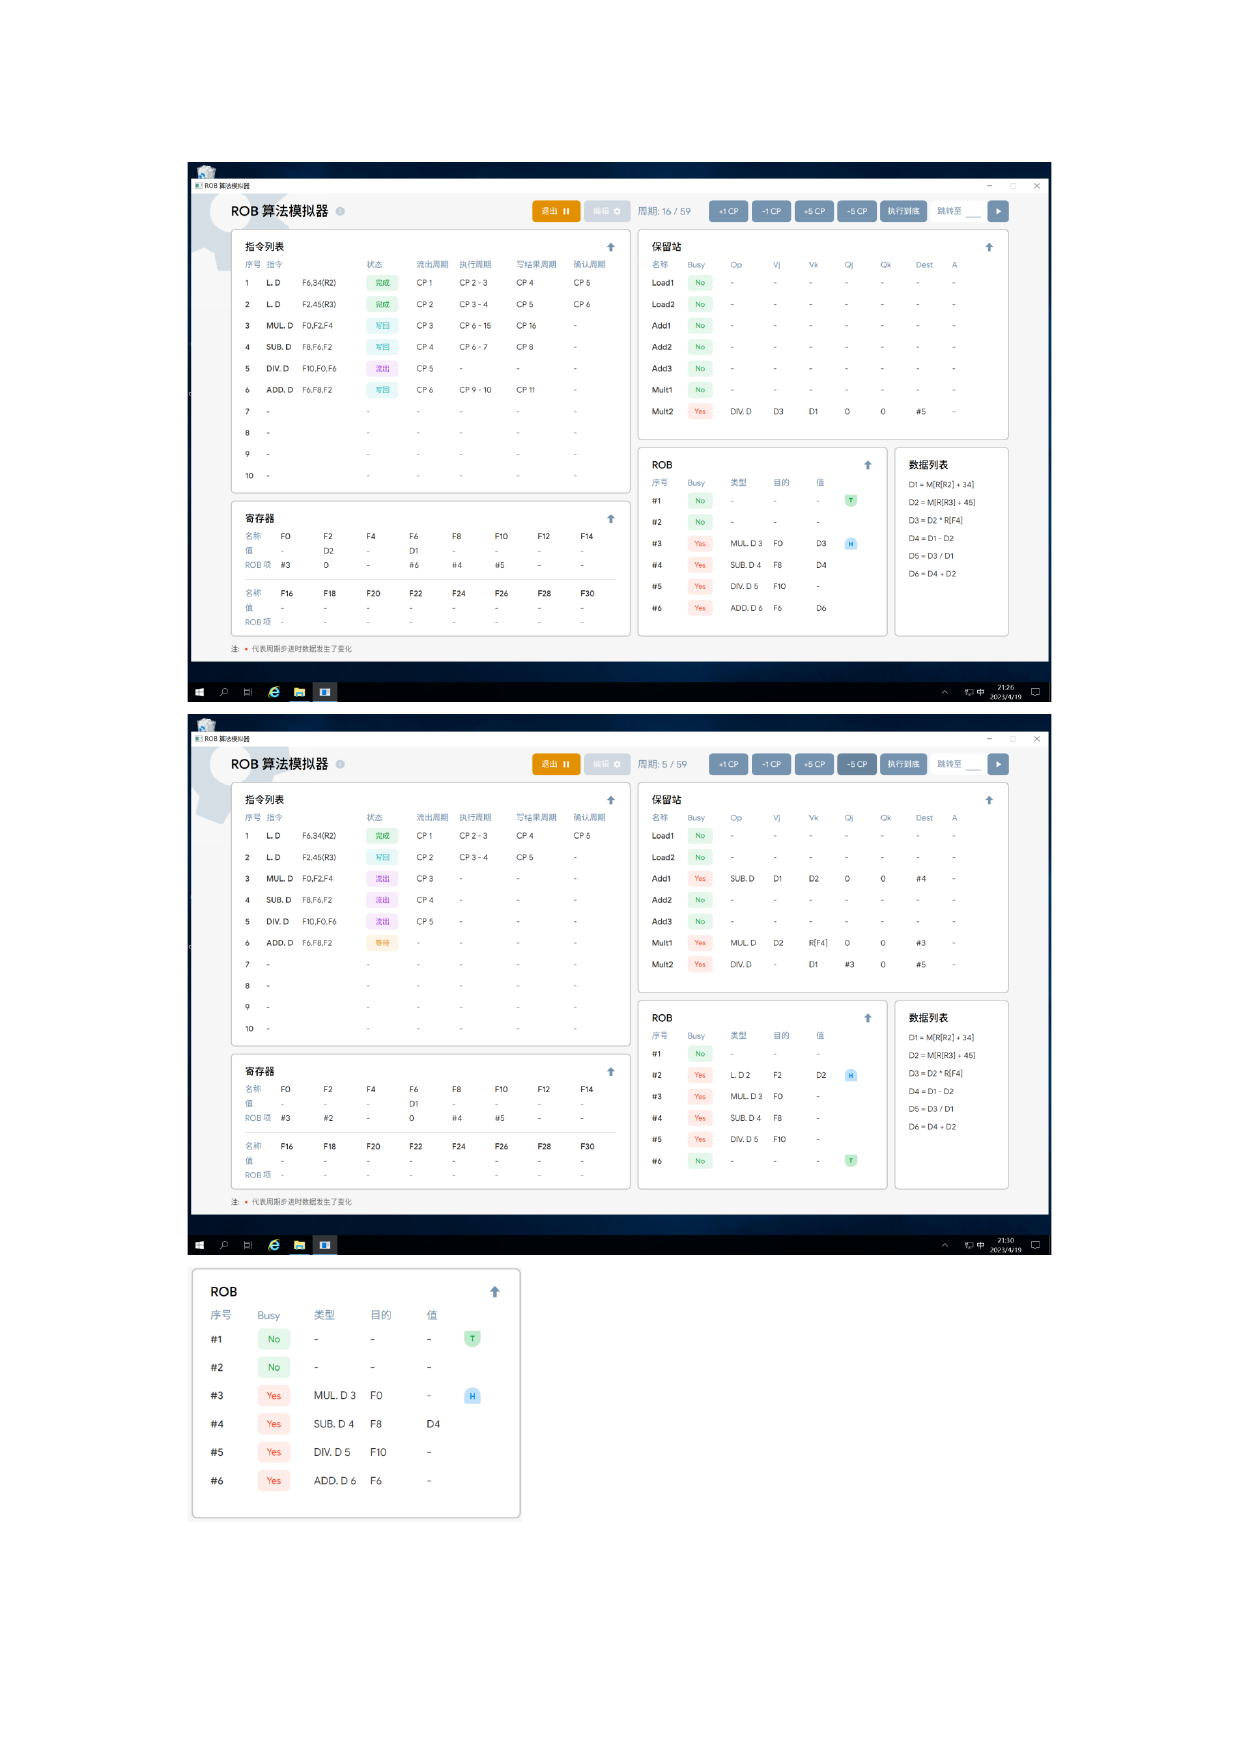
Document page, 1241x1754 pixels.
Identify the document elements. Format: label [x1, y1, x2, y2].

picture [187, 1267, 522, 1522]
picture [187, 714, 1052, 1255]
picture [187, 162, 1052, 702]
